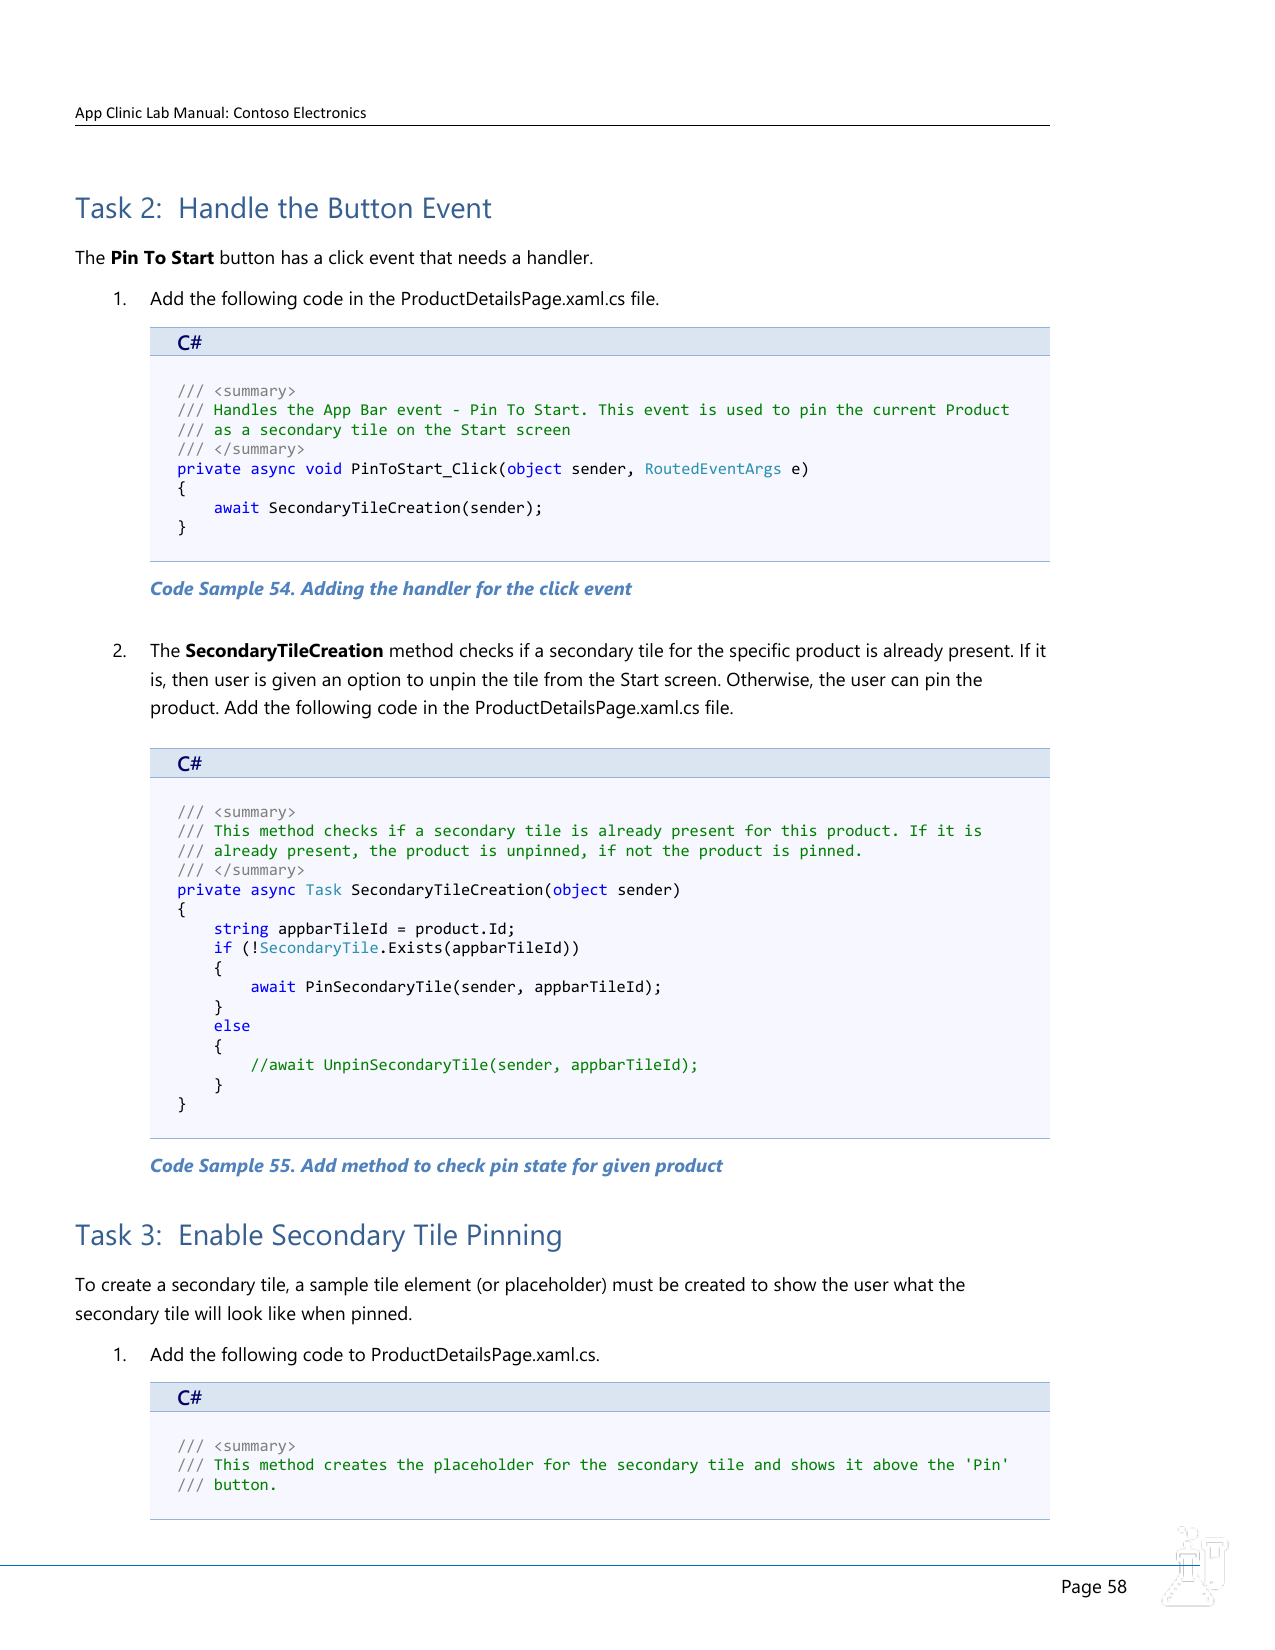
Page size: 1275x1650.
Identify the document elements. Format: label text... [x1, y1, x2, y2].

subtitle Task 3: Enable Secondary Tile Pinning [75, 1214, 1050, 1253]
table_header C# [150, 328, 1050, 355]
table_cell /// <summary> /// This method checks if a secondary tile is already present for this product. If it is /// already present, the product is unpinned, if not the product is pinned. /// </summary> private async Task SecondaryTileCreation(object sender) { string appbarTileId = product.Id; if (!SecondaryTile.Exists(appbarTileId)) { await PinSecondaryTile(sender, appbarTileId); } else { //await UnpinSecondaryTile(sender, appbarTileId); } } [150, 778, 1050, 1138]
table_header C# [150, 749, 1050, 777]
list Add the following code to ProductDetailsPage.xaml.cs. [112, 1341, 1050, 1366]
text Code Sample 54. Adding the handler for the click event [75, 575, 1050, 600]
text Code Sample 55. Add method to check pin state for given product [75, 1152, 1050, 1177]
table_header C# [150, 1383, 1050, 1411]
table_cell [150, 1412, 1050, 1519]
list Add the following code in the ProductDetailsPage.xaml.cs file. [112, 286, 1050, 311]
subtitle Task 2: Handle the Button Event [75, 187, 1050, 226]
table_cell /// <summary> /// Handles the App Bar event - Pin To Start. This event is used to pin the current Product /// as a secondary tile on the Start screen /// </summary> private async void PinToStart_Click(object sender, RoutedEventArgs e) { await SecondaryTileCreation(sender); } [150, 356, 1050, 561]
list The SecondaryTileCreation method checks if a secondary tile for the specific product is already present. If it is, then user is given an option to unpin the tile from the Start screen. Otherwise, the user can pin the product. Add the following code in the ProductDetailsPage.xaml.cs file. [112, 637, 1050, 719]
text The Pin To Start button has a click event that needs a handler. [75, 244, 1050, 269]
text To create a secondary tile, a sample tile element (or placeholder) must be created to show the user what the secondary tile will look like when pinned. [75, 1271, 1050, 1325]
